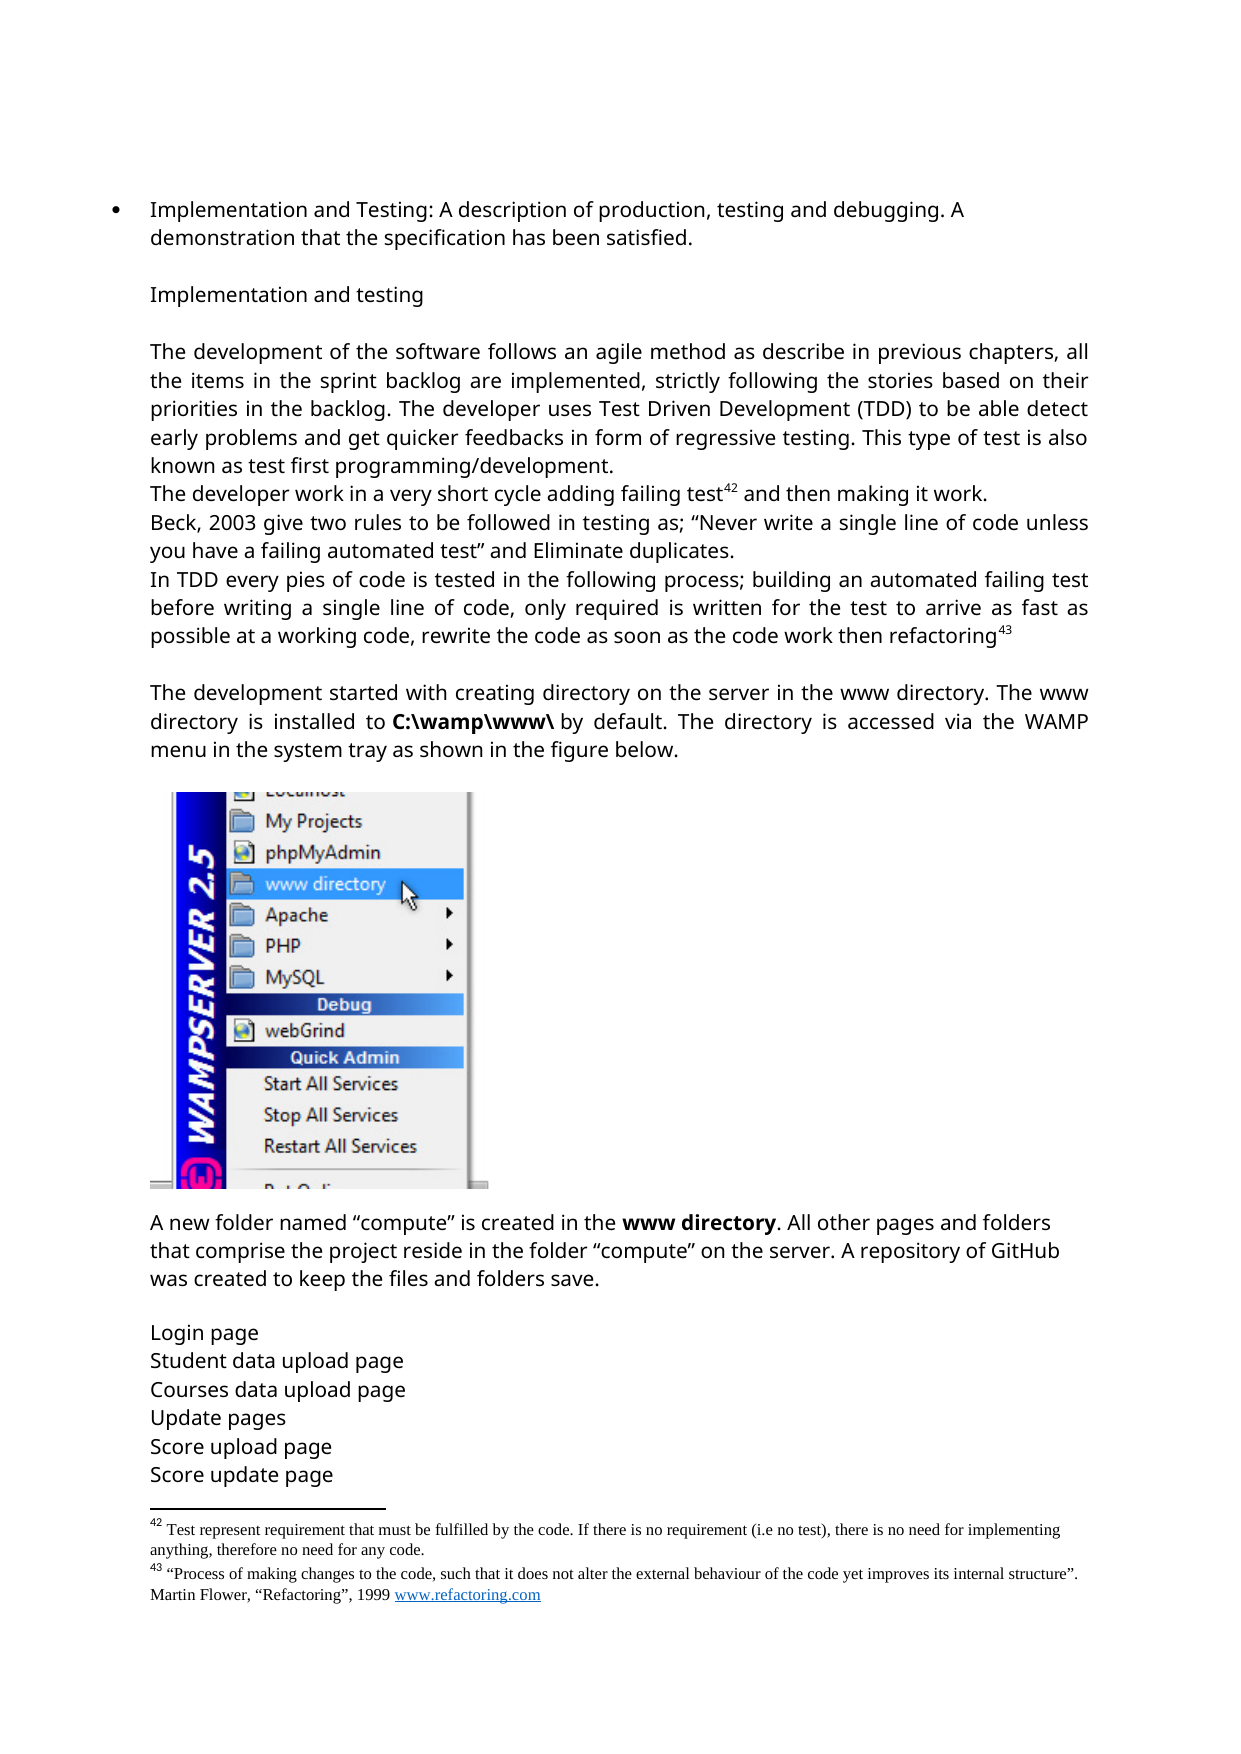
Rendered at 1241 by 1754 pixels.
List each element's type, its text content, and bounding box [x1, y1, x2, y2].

text Courses data upload page [150, 1375, 1090, 1403]
text The development of the software follows an agile method as describe in previous chapters, all the items in the sprint backlog are implemented, strictly following the stories based on their priorities in the backlog. The developer uses Test Driven Development (TDD) to be able detect early problems and get quicker feedbacks in form of regressive testing. This type of test is also known as test first programming/development. [150, 337, 1090, 479]
text Score update page [150, 1460, 1090, 1489]
text In TDD every pies of code is tested in the following process; building an automated failing test before writing a single line of code, only required is written for the test to arrive as fast as possible at a working code, rewrite the code as soon as the code work then refactoring [150, 565, 1090, 650]
text Update pages [150, 1403, 1090, 1432]
text Beck, 2003 give two rules to be followed in testing as; “Never write a single line of code unless you have a failing automated test” and Eliminate duplicates. [150, 508, 1090, 565]
text Login page [150, 1318, 1090, 1346]
text Score upload page [150, 1432, 1090, 1460]
text The development started with creating directory on the server in the www directory. The www directory is installed to C:\wamp\www\ by default. The directory is accessed via the WAMP menu in the system tray as shown in the figure below. [150, 678, 1090, 764]
text Implementation and testing [150, 280, 1090, 309]
text The developer work in a very short cycle adding failing test and then making it work. [150, 479, 1090, 508]
list Implementation and Testing: A description of production, testing and debugging. A demonstration that the specification has been satisfied. [112, 195, 1090, 252]
picture [150, 792, 489, 1189]
text Student data upload page [150, 1346, 1090, 1375]
text A new folder named “compute” is created in the www directory. All other pages and folders that comprise the project reside in the folder “compute” on the server. A repository of GitHub was created to keep the files and folders save. [150, 1208, 1090, 1293]
